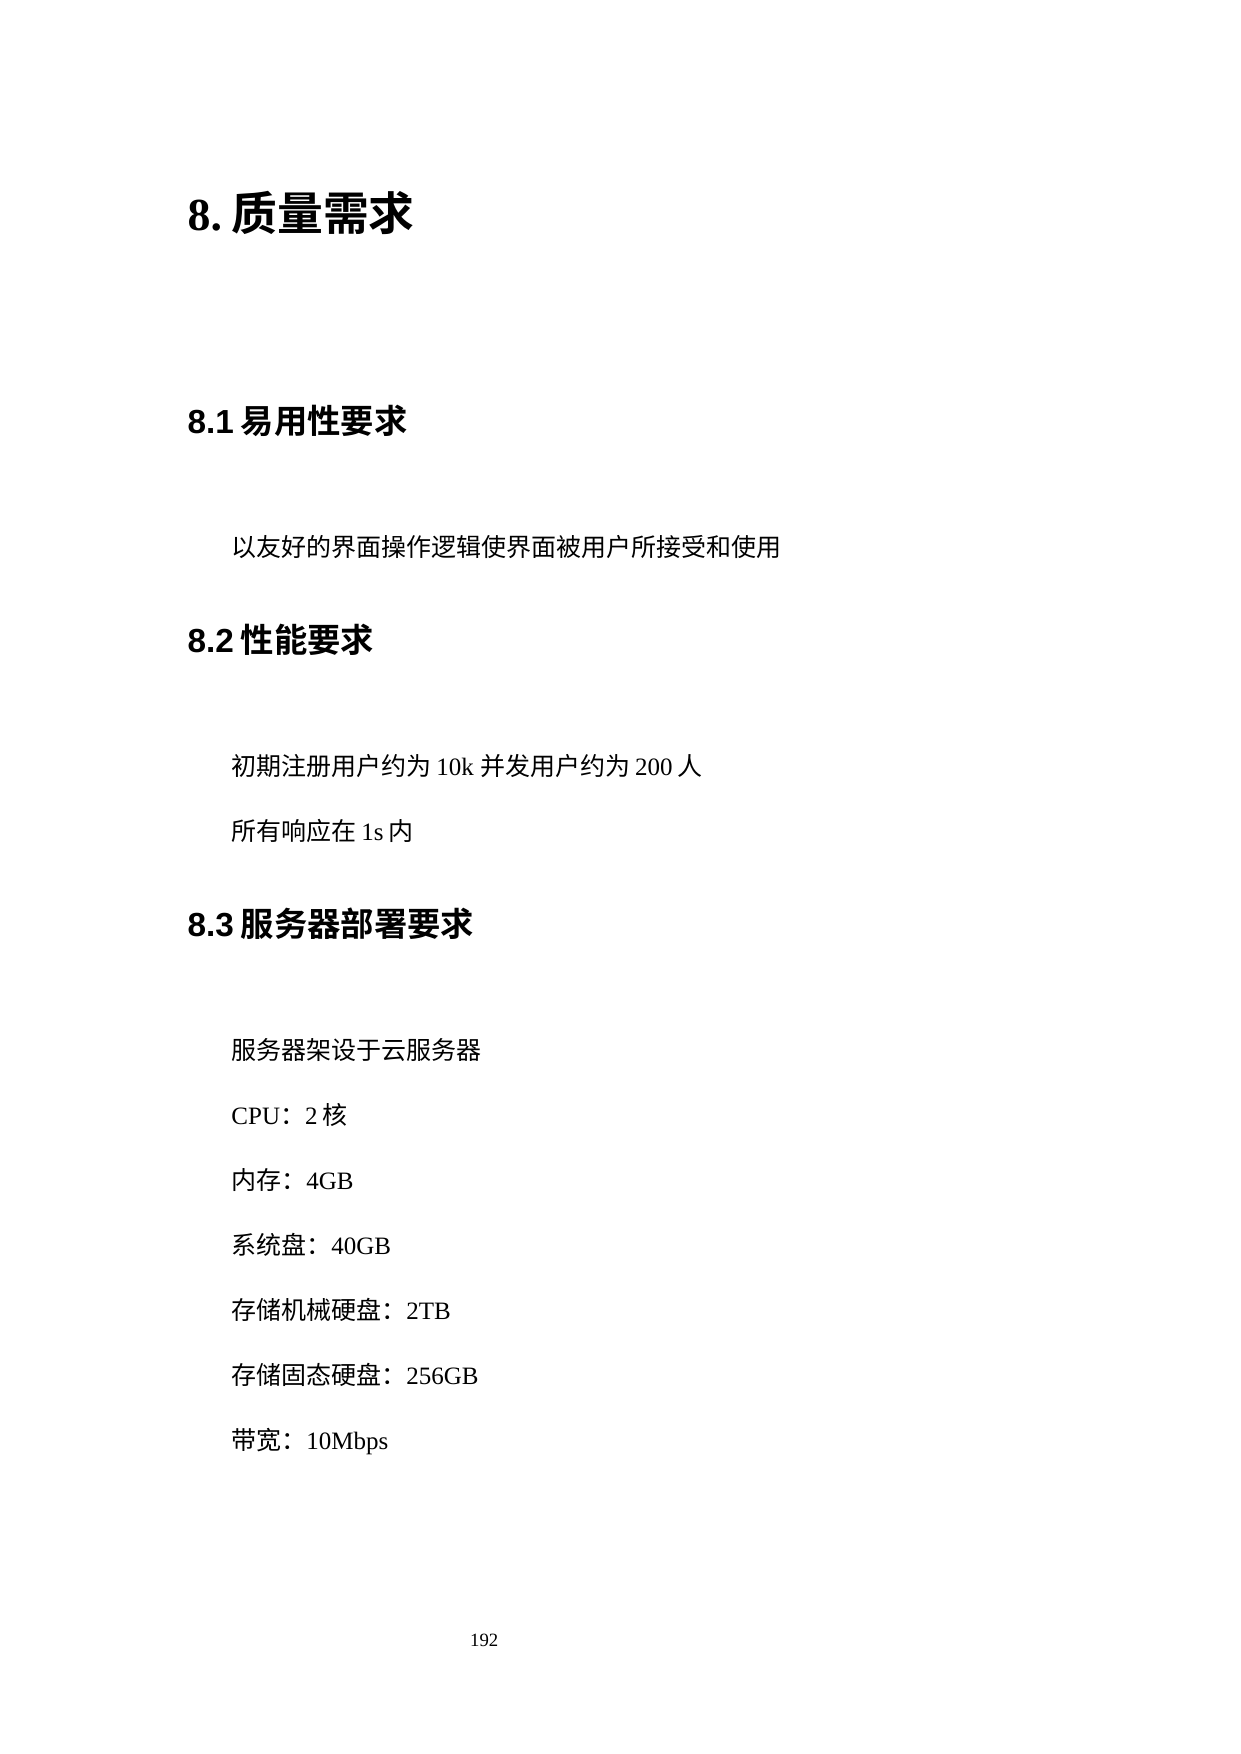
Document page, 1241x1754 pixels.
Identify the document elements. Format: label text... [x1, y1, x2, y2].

subtitle 质量需求 [187, 162, 1053, 259]
text 内存：4GB [187, 1146, 1053, 1211]
subtitle 8.3服务器部署要求 [187, 889, 1053, 954]
text 服务器架设于云服务器 CPU：2核 [187, 1016, 1053, 1146]
text 所有响应在1s内 [187, 797, 1053, 862]
text 初期注册用户约为10k 并发用户约为200人 [187, 732, 1053, 797]
text 带宽：10Mbps [187, 1406, 1053, 1471]
subtitle 8.2性能要求 [187, 606, 1053, 671]
subtitle 8.1易用性要求 [187, 387, 1053, 452]
text 以友好的界面操作逻辑使界面被用户所接受和使用 [187, 513, 1053, 578]
text 系统盘：40GB [187, 1211, 1053, 1276]
text 存储机械硬盘：2TB [187, 1276, 1053, 1341]
text 存储固态硬盘：256GB [187, 1341, 1053, 1406]
